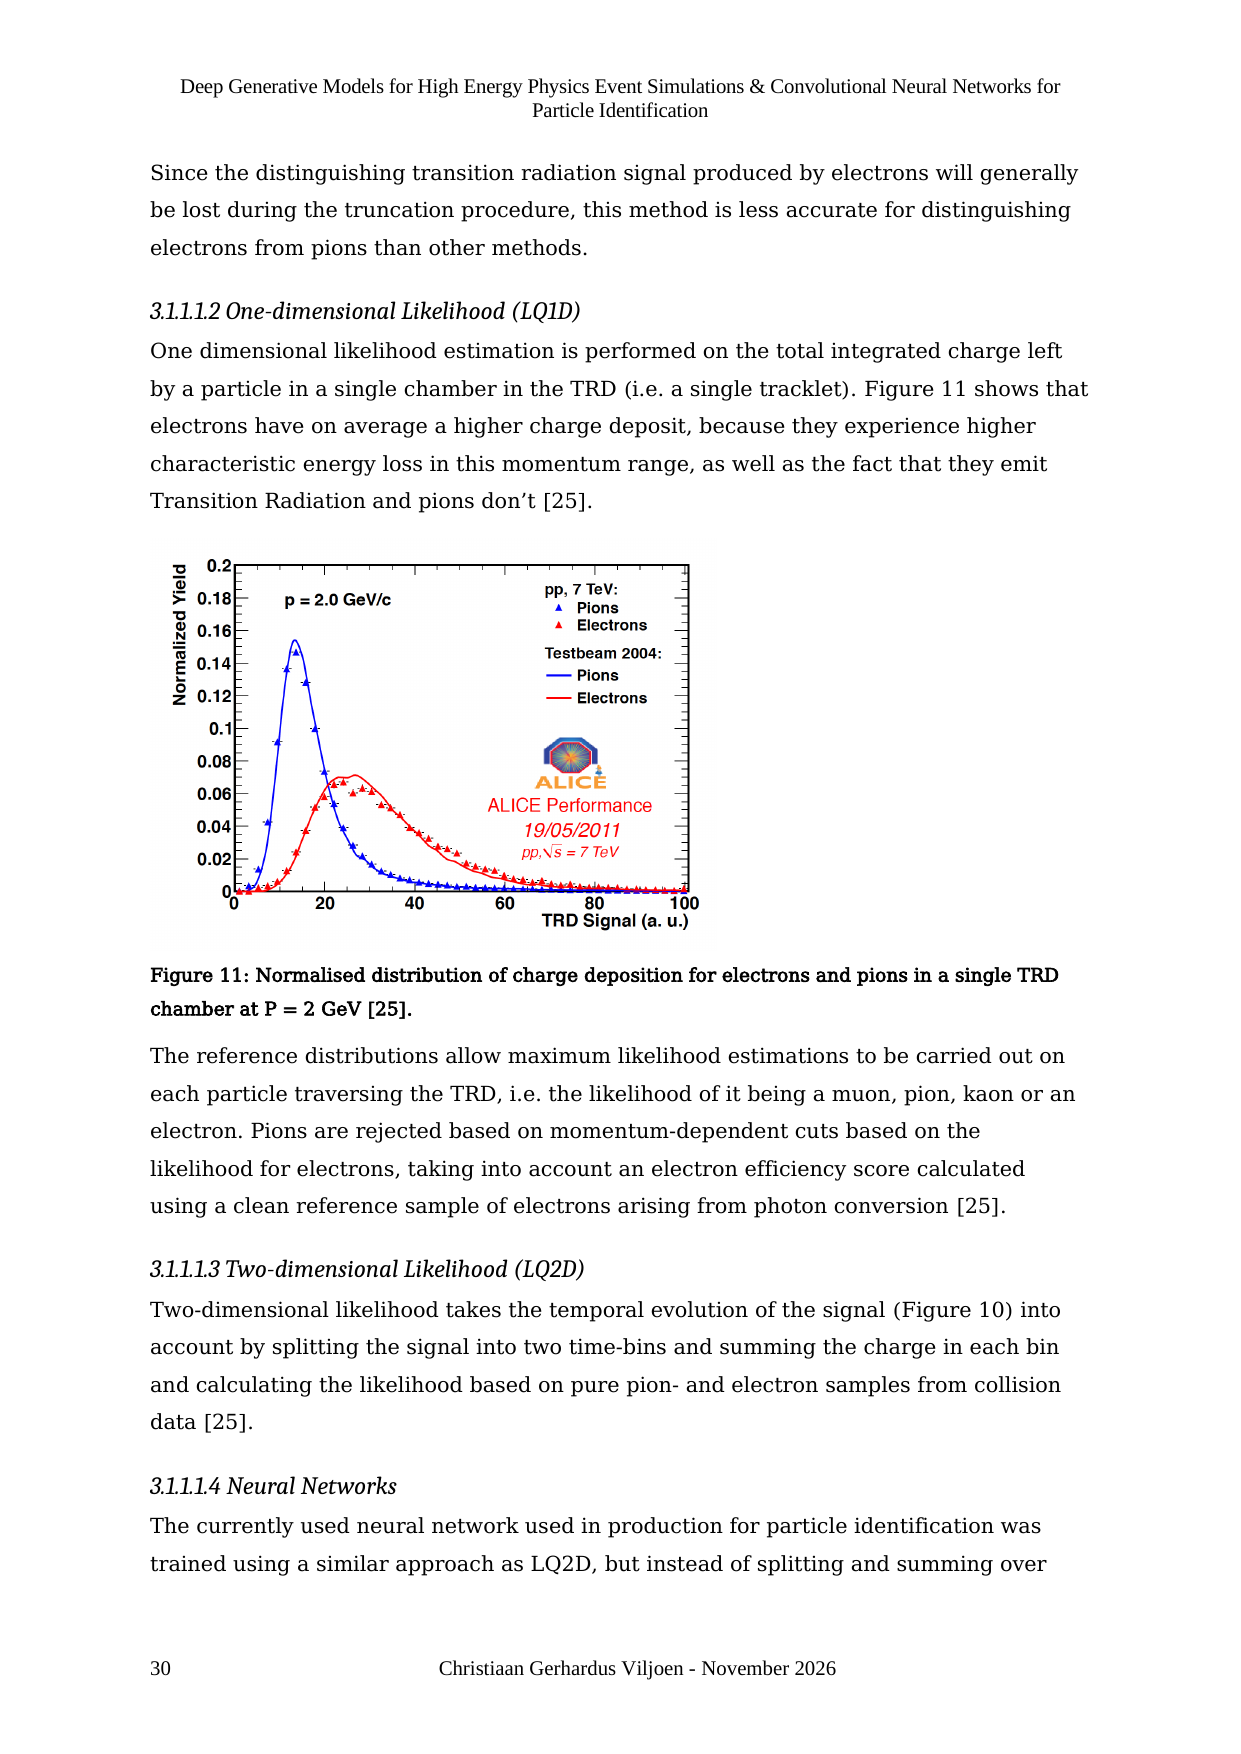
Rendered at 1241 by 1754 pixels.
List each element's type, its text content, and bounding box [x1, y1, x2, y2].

text Two-dimensional likelihood takes the temporal evolution of the signal (Figure 10) into account by splitting the signal into two time-bins and summing the charge in each bin and calculating the likelihood based on pure pion- and electron samples from collision data . [150, 1297, 1090, 1434]
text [150, 159, 1090, 259]
subtitle Two-dimensional Likelihood (LQ2D) [150, 1255, 1090, 1284]
subtitle Neural Networks [150, 1472, 1090, 1500]
subtitle One-dimensional Likelihood (LQ1D) [150, 297, 1090, 326]
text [150, 1513, 1090, 1575]
text One dimensional likelihood estimation is performed on the total integrated charge left by a particle in a single chamber in the TRD (i.e. a single tracklet). Figure 11 shows that electrons have on average a higher charge deposit, because they experience higher characteristic energy loss in this momentum range, as well as the fact that they emit Transition Radiation and pions don’t . [150, 338, 1090, 513]
text The reference distributions allow maximum likelihood estimations to be carried out on each particle traversing the TRD, i.e. the likelihood of it being a muon, pion, kaon or an electron. Pions are rejected based on momentum-dependent cuts based on the likelihood for electrons, taking into account an electron efficiency score calculated using a clean reference sample of electrons arising from photon conversion . [150, 1043, 1090, 1218]
picture [150, 538, 717, 951]
text Figure : Normalised distribution of charge deposition for electrons and pions in a single TRD chamber at P = 2 GeV . [150, 963, 1090, 1019]
